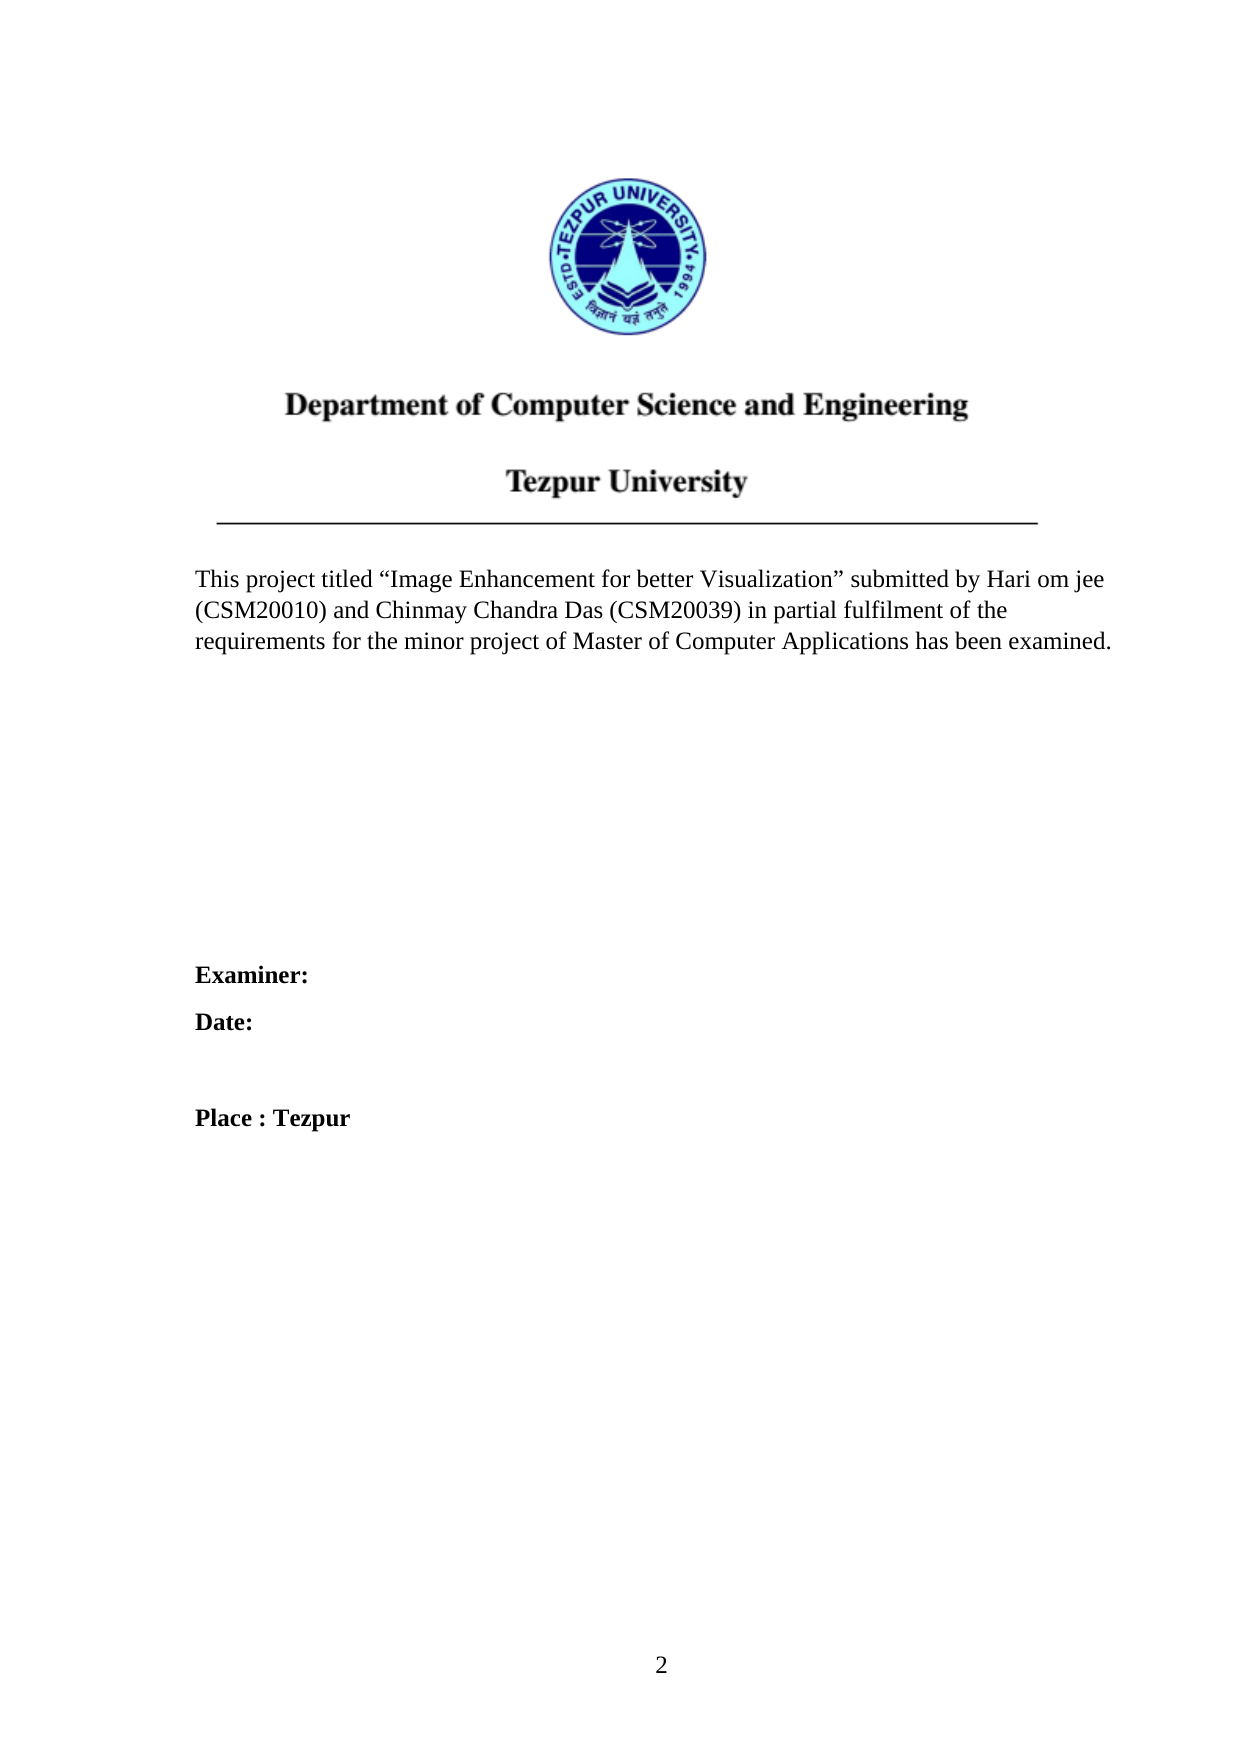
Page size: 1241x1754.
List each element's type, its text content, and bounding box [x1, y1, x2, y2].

text Place : Tezpur [195, 1103, 1128, 1132]
picture [195, 150, 1045, 545]
text Examiner: [195, 960, 1128, 988]
text Date: [195, 1007, 1128, 1036]
text This project titled “Image Enhancement for better Visualization” submitted by Hari om jee (CSM20010) and Chinmay Chandra Das (CSM20039) in partial fulfilment of the requirements for the minor project of Master of Computer Applications has been examined. [195, 564, 1128, 654]
